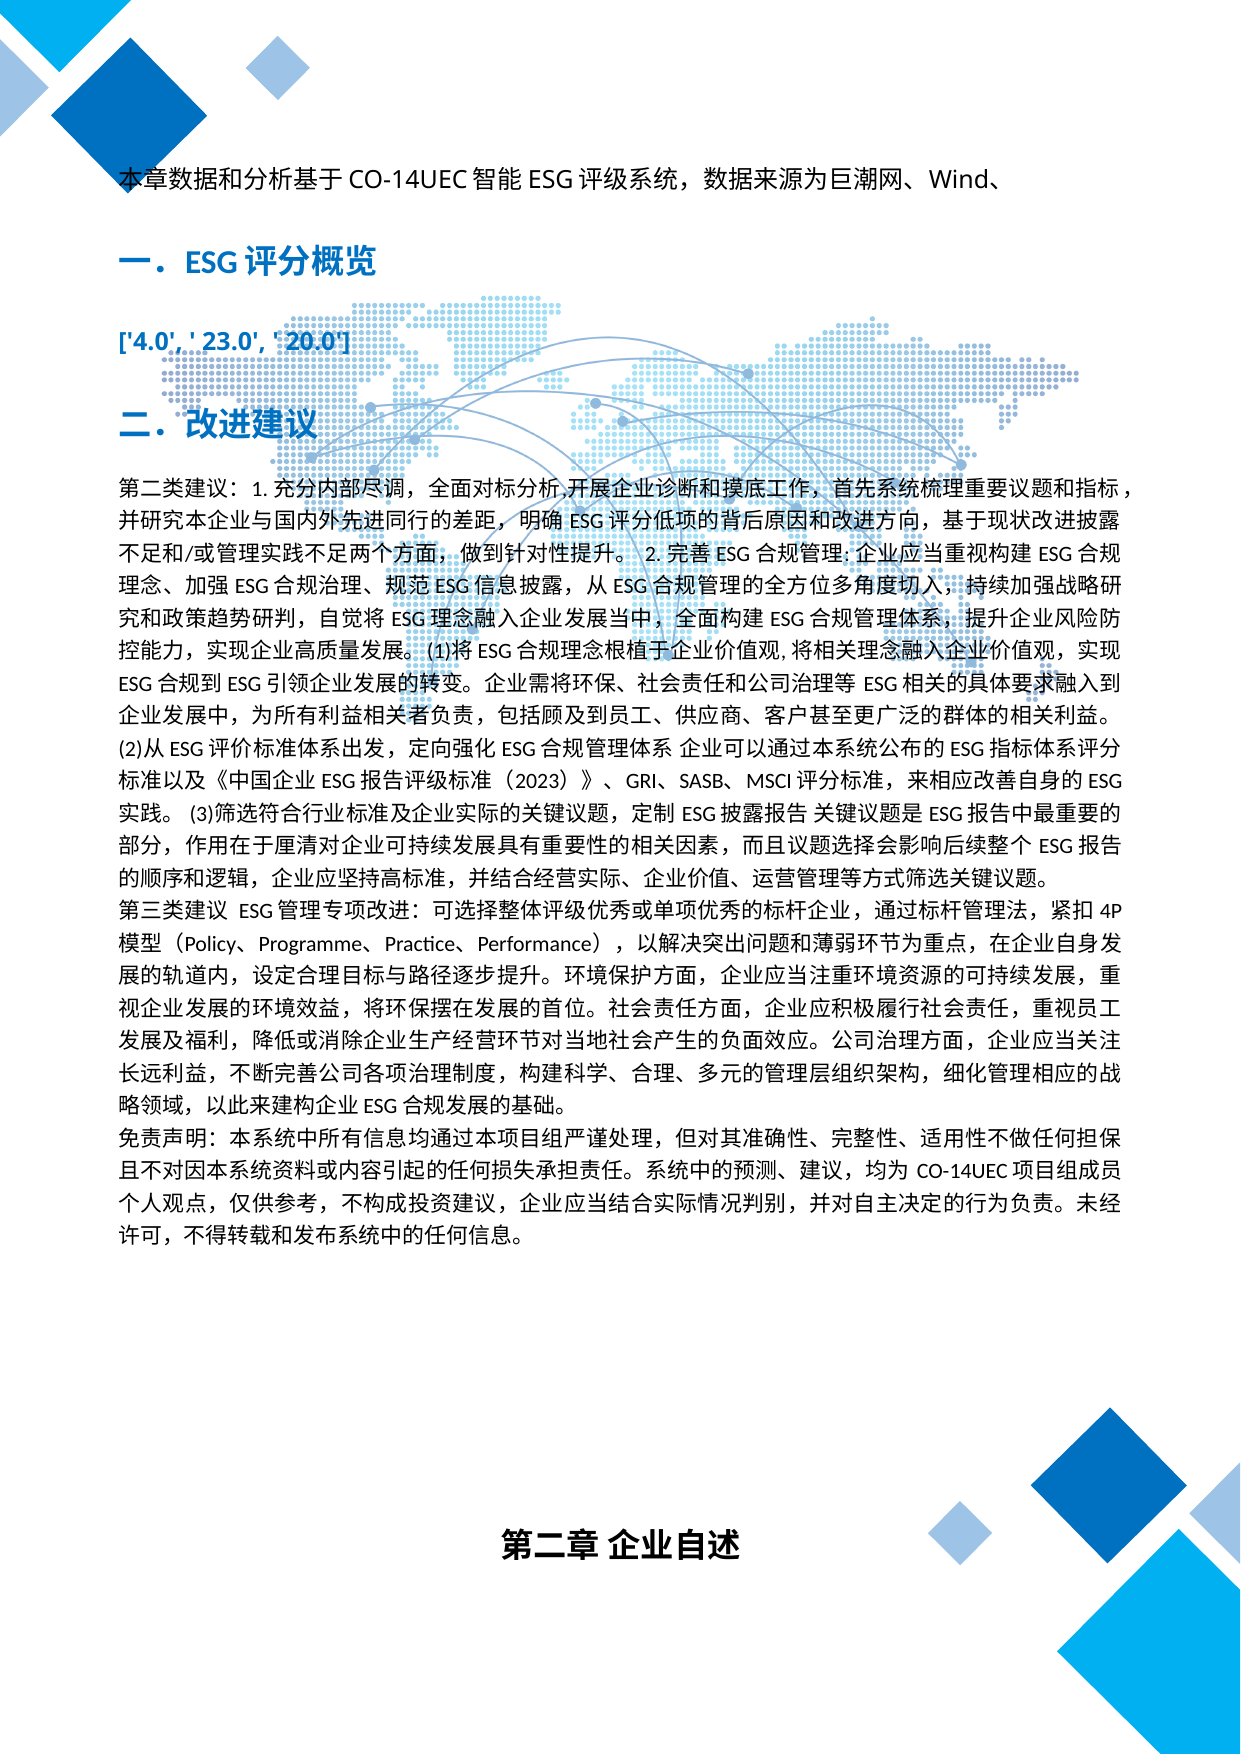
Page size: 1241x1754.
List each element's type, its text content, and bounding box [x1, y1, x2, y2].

text 本章数据和分析基于CO-14UEC智能ESG评级系统，数据来源为巨潮网、Wind、 [118, 145, 1122, 210]
picture [154, 291, 1088, 308]
picture [154, 373, 1088, 389]
subtitle 一．ESG评分概览 [118, 226, 1122, 291]
picture [154, 454, 1088, 470]
text 第二类建议：1. 充分内部尽调，全面对标分析,开展企业诊断和摸底工作，首先系统梳理重要议题和指标，并研究本企业与国内外先进同行的差距，明确ESG评分低项的背后原因和改进方向，基于现状改进披露不足和/或管理实践不足两个方面，做到针对性提升。 2. 完善ESG合规管理: 企业应当重视构建ESG合规理念、加强ESG合规治理、规范ESG信息披露，从ESG合规管理的全方位多角度切入，持续加强战略研究和政策趋势研判，自觉将ESG理念融入企业发展当中，全面构建ESG合规管理体系，提升企业风险防控能力，实现企业高质量发展。(1)将ESG合规理念根植于企业价值观, 将相关理念融入企业价值观，实现ESG合规到ESG引领企业发展的转变。企业需将环保、社会责任和公司治理等ESG相关的具体要求融入到企业发展中，为所有利益相关者负责，包括顾及到员工、供应商、客户甚至更广泛的群体的相关利益。 (2)从ESG评价标准体系出发，定向强化ESG合规管理体系 企业可以通过本系统公布的ESG指标体系评分标准以及《中国企业ESG报告评级标准（2023）》、GRI、SASB、MSCI评分标准，来相应改善自身的ESG实践。 (3)筛选符合行业标准及企业实际的关键议题，定制ESG披露报告 关键议题是ESG报告中最重要的部分，作用在于厘清对企业可持续发展具有重要性的相关因素，而且议题选择会影响后续整个ESG报告的顺序和逻辑，企业应坚持高标准，并结合经营实际、企业价值、运营管理等方式筛选关键议题。 第三类建议 ESG管理专项改进：可选择整体评级优秀或单项优秀的标杆企业，通过标杆管理法，紧扣4P模型（Policy、Programme、Practice、Performance），以解决突出问题和薄弱环节为重点，在企业自身发展的轨道内，设定合理目标与路径逐步提升。环境保护方面，企业应当注重环境资源的可持续发展，重视企业发展的环境效益，将环保摆在发展的首位。社会责任方面，企业应积极履行社会责任，重视员工发展及福利，降低或消除企业生产经营环节对当地社会产生的负面效应。公司治理方面，企业应当关注长远利益，不断完善公司各项治理制度，构建科学、合理、多元的管理层组织架构，细化管理相应的战略领域，以此来建构企业ESG合规发展的基础。 免责声明：本系统中所有信息均通过本项目组严谨处理，但对其准确性、完整性、适用性不做任何担保，且不对因本系统资料或内容引起的任何损失承担责任。系统中的预测、建议，均为CO-14UEC项目组成员个人观点，仅供参考，不构成投资建议，企业应当结合实际情况判别，并对自主决定的行为负责。未经许可，不得转载和发布系统中的任何信息。 [118, 470, 1122, 1250]
title 第二章 企业自述 [118, 1510, 1122, 1575]
subtitle ['4.0', ' 23.0', ' 20.0'] [118, 308, 1122, 373]
subtitle 二．改进建议 [118, 389, 1122, 454]
